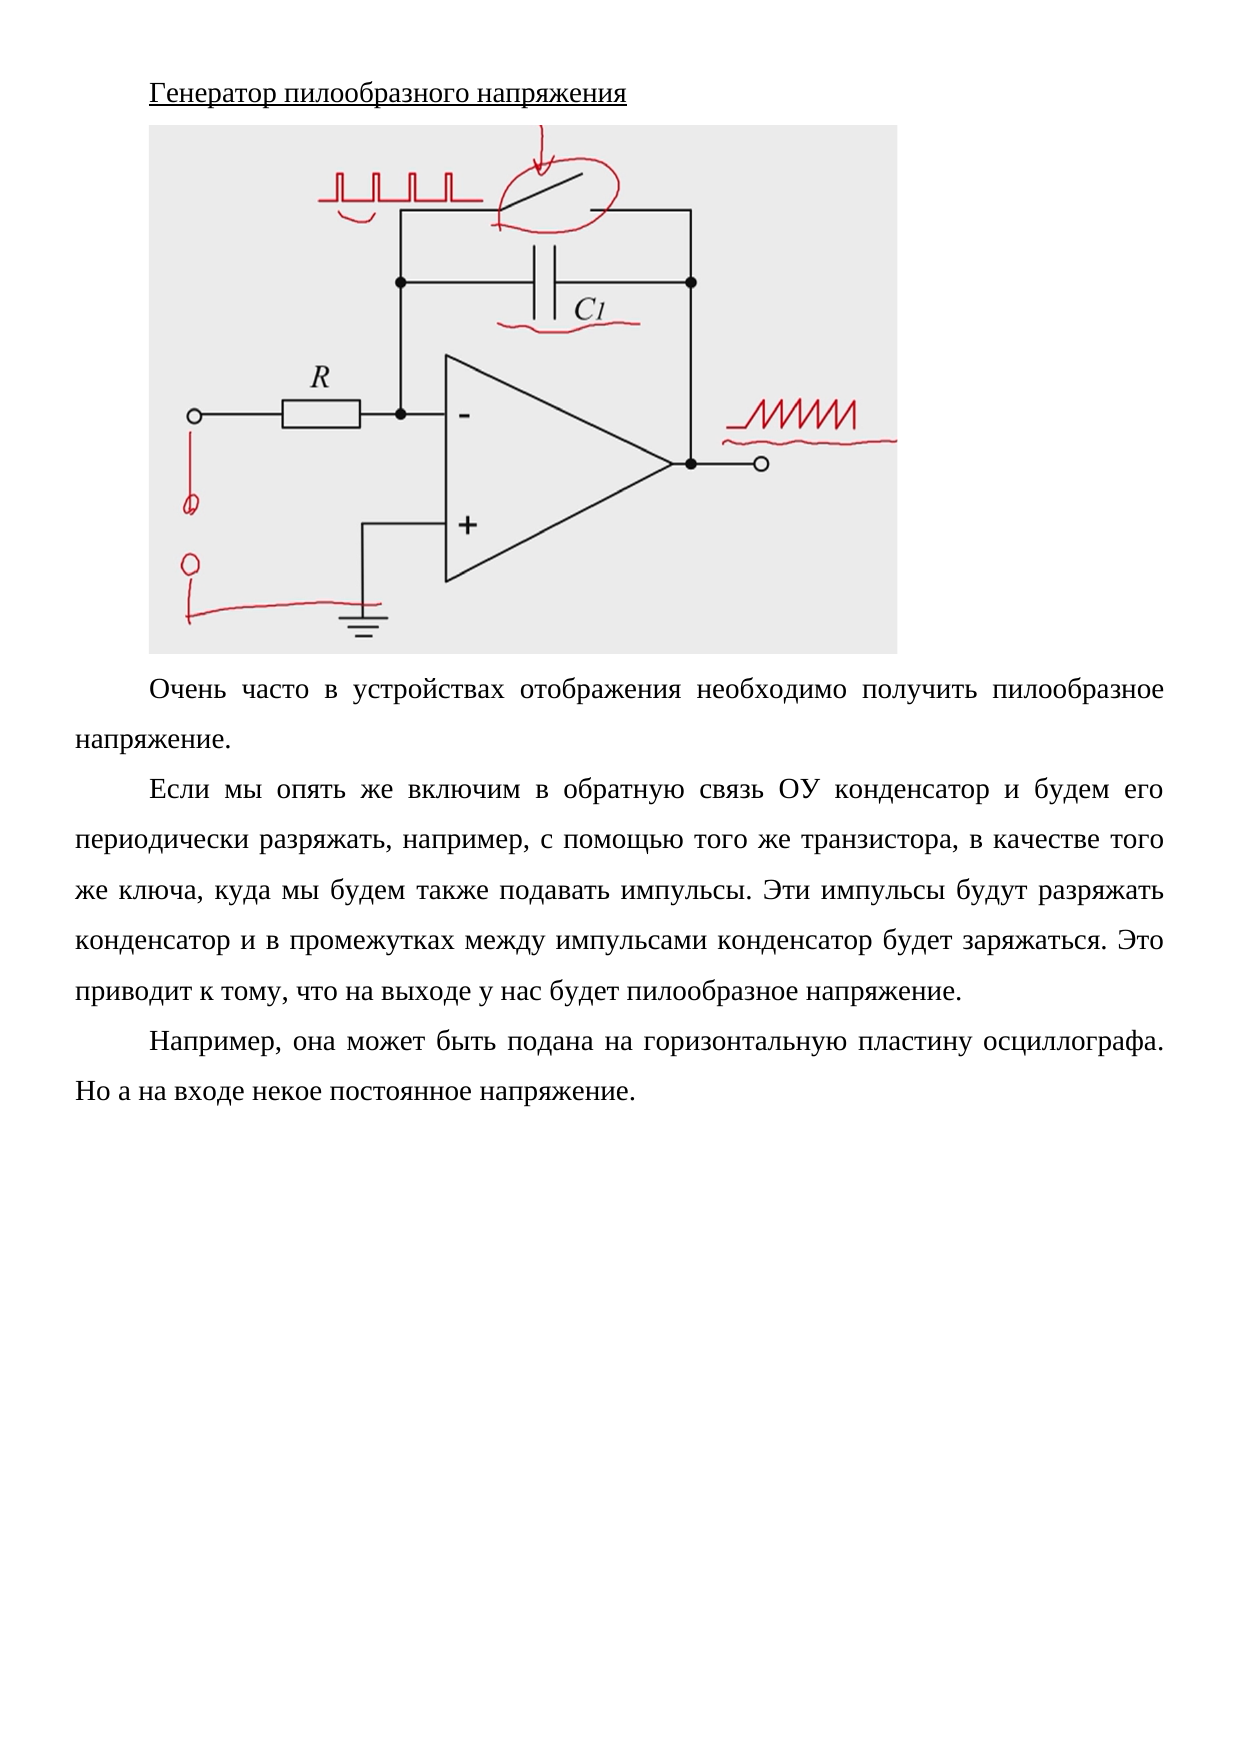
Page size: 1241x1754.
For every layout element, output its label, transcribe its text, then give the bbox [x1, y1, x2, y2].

text Если мы опять же включим в обратную связь ОУ конденсатор и будем его периодически разряжать, например, с помощью того же транзистора, в качестве того же ключа, куда мы будем также подавать импульсы. Эти импульсы будут разряжать конденсатор и в промежутках между импульсами конденсатор будет заряжаться. Это приводит к тому, что на выходе у нас будет пилообразное напряжение. [75, 771, 1165, 1006]
text Очень часто в устройствах отображения необходимо получить пилообразное напряжение. [75, 671, 1165, 754]
text Например, она может быть подана на горизонтальную пластину осциллографа. Но а на входе некое постоянное напряжение. [75, 1023, 1165, 1107]
subtitle Генератор пилообразного напряжения [75, 75, 1165, 108]
picture [148, 125, 898, 654]
